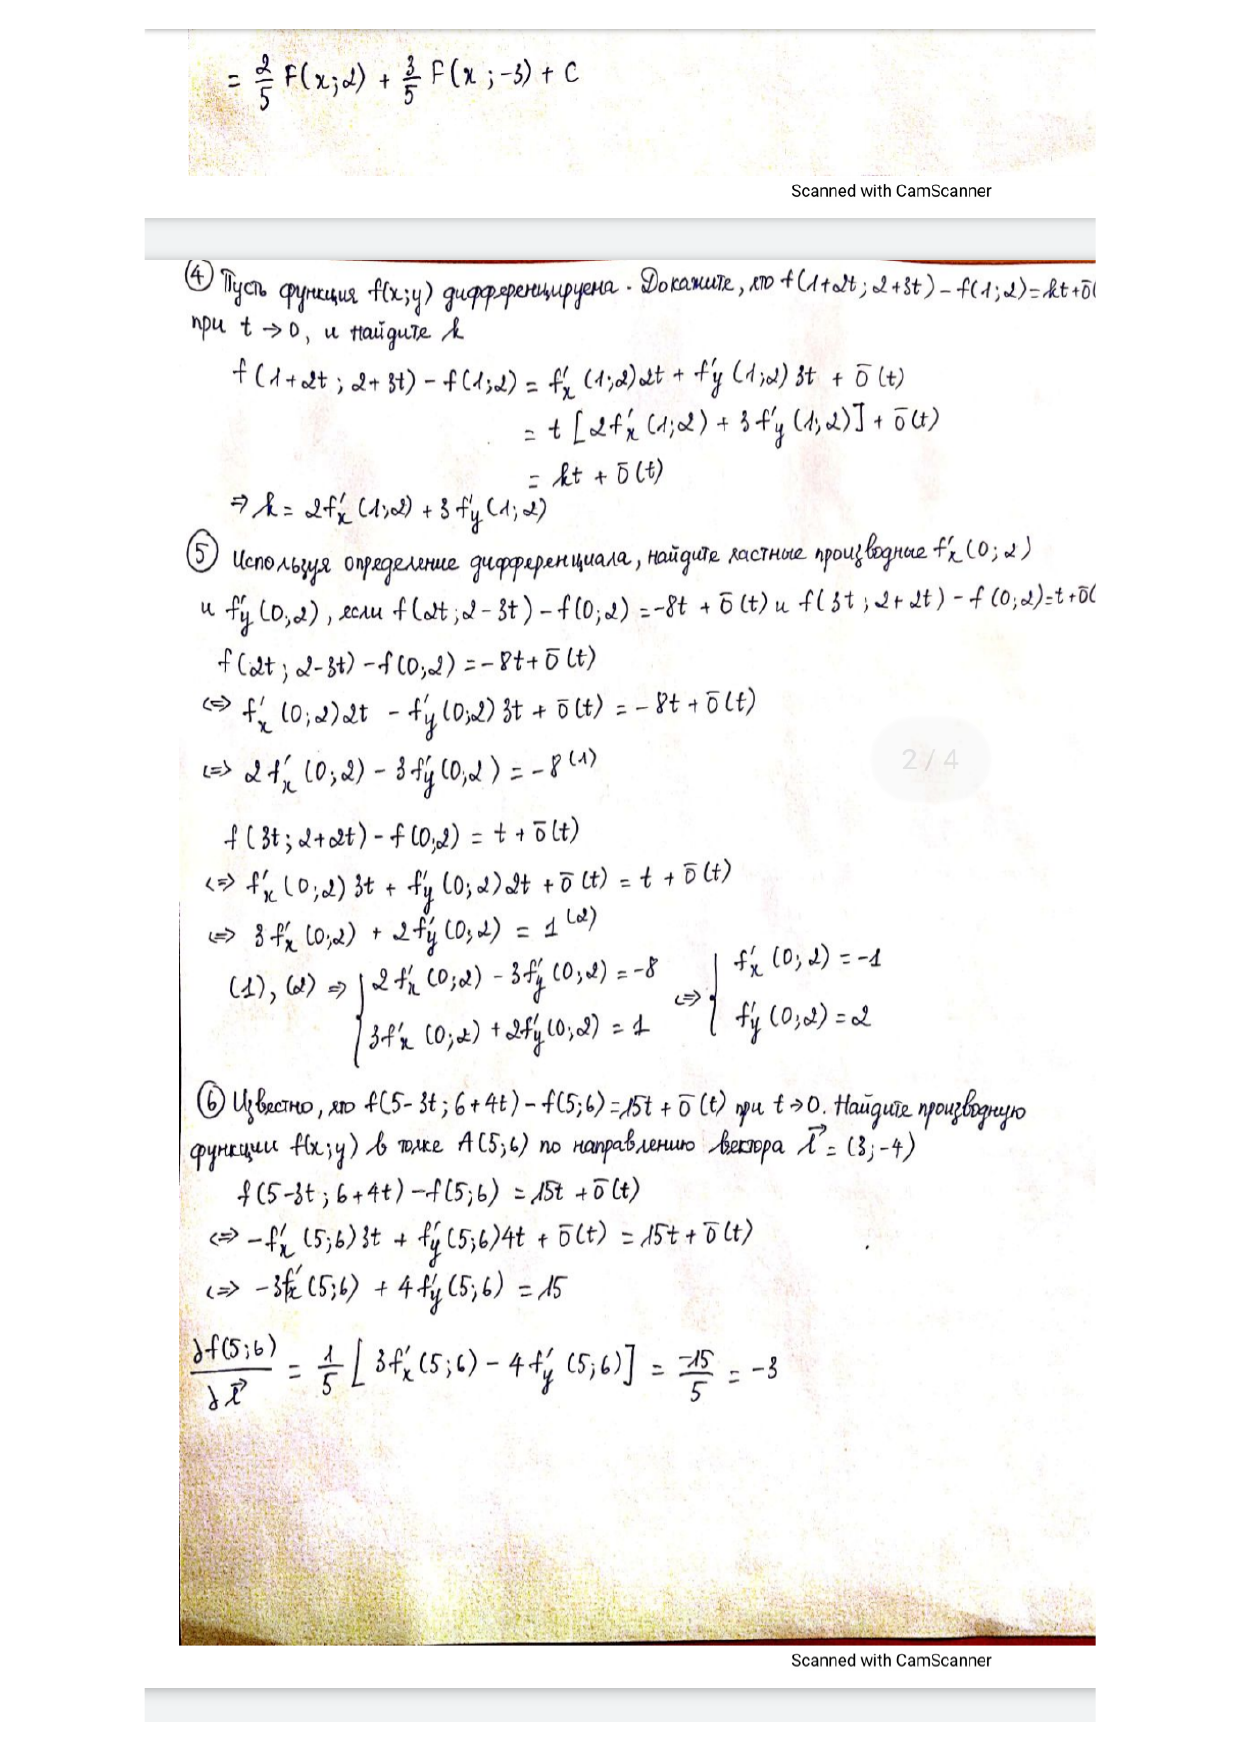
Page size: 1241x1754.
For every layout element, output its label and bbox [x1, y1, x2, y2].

picture [144, 29, 1096, 1722]
